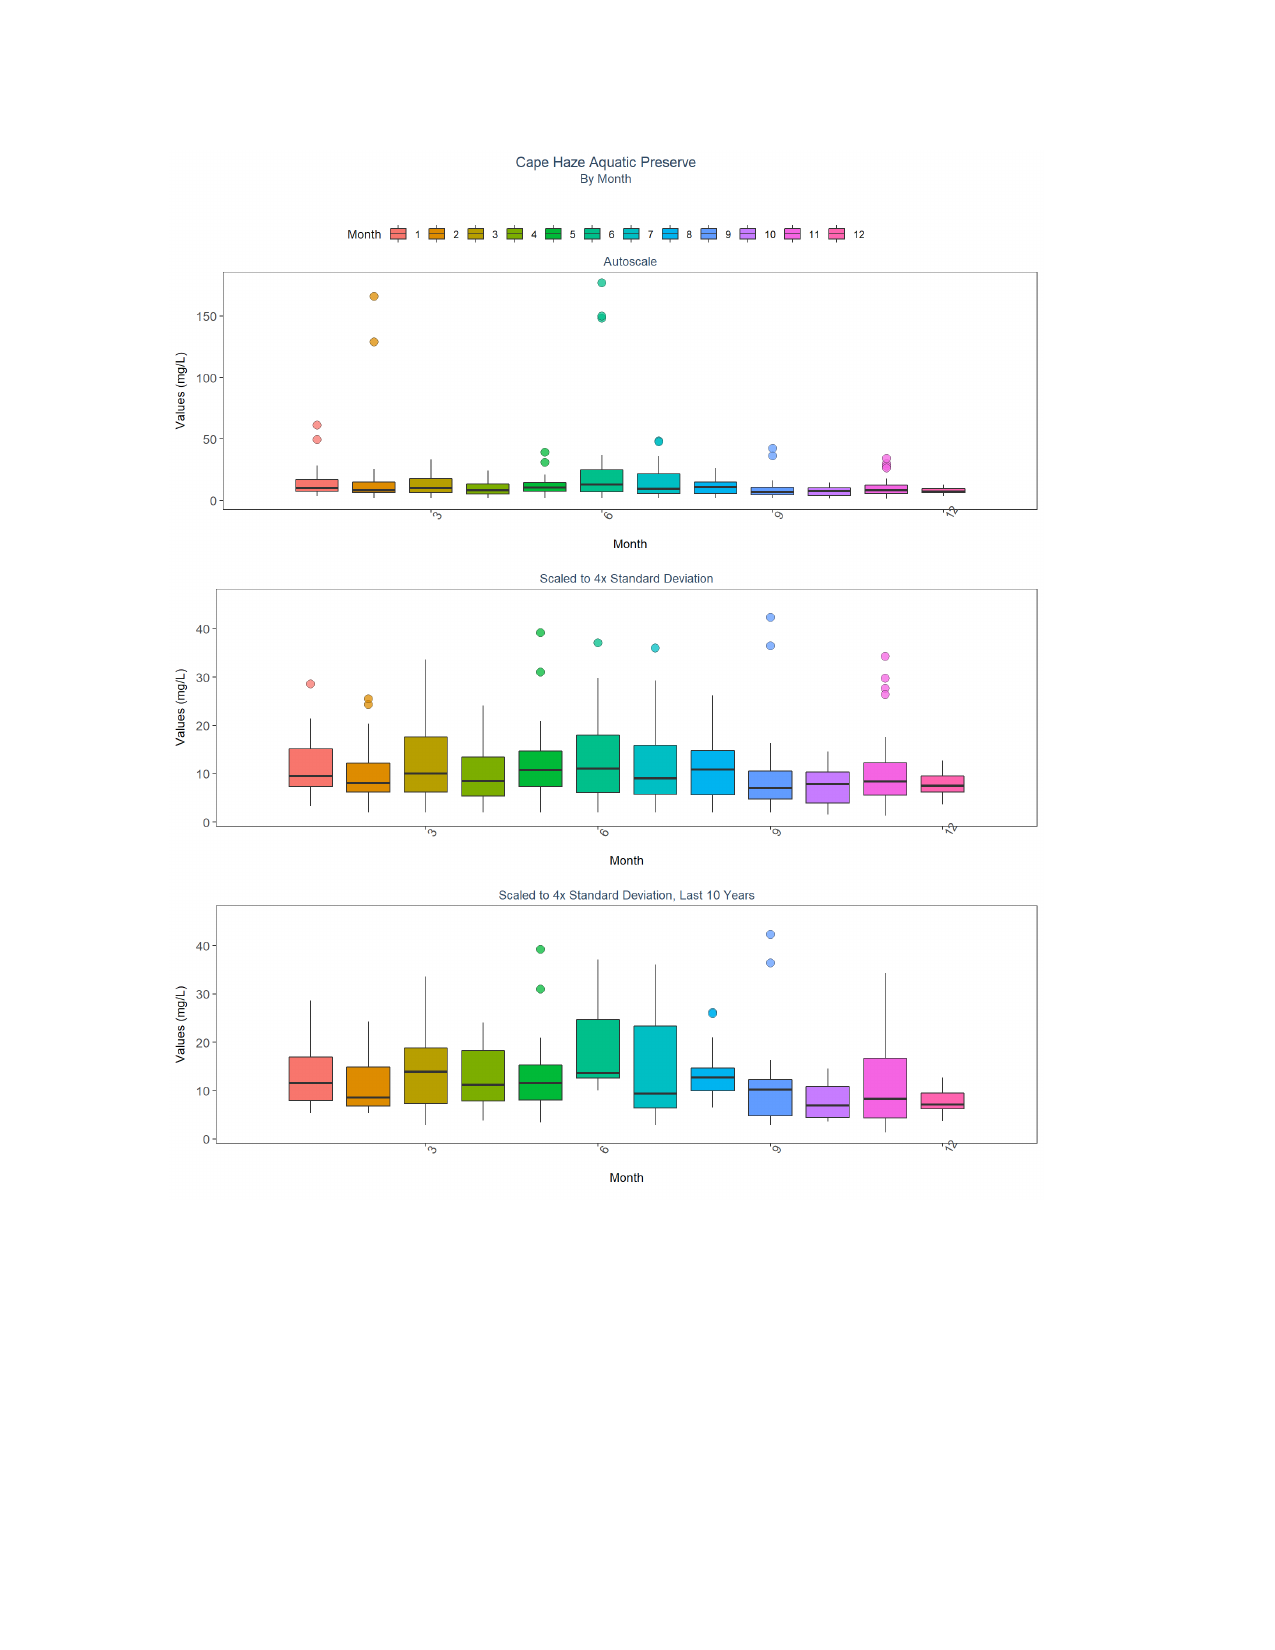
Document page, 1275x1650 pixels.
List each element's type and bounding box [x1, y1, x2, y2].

picture [168, 150, 1044, 1200]
